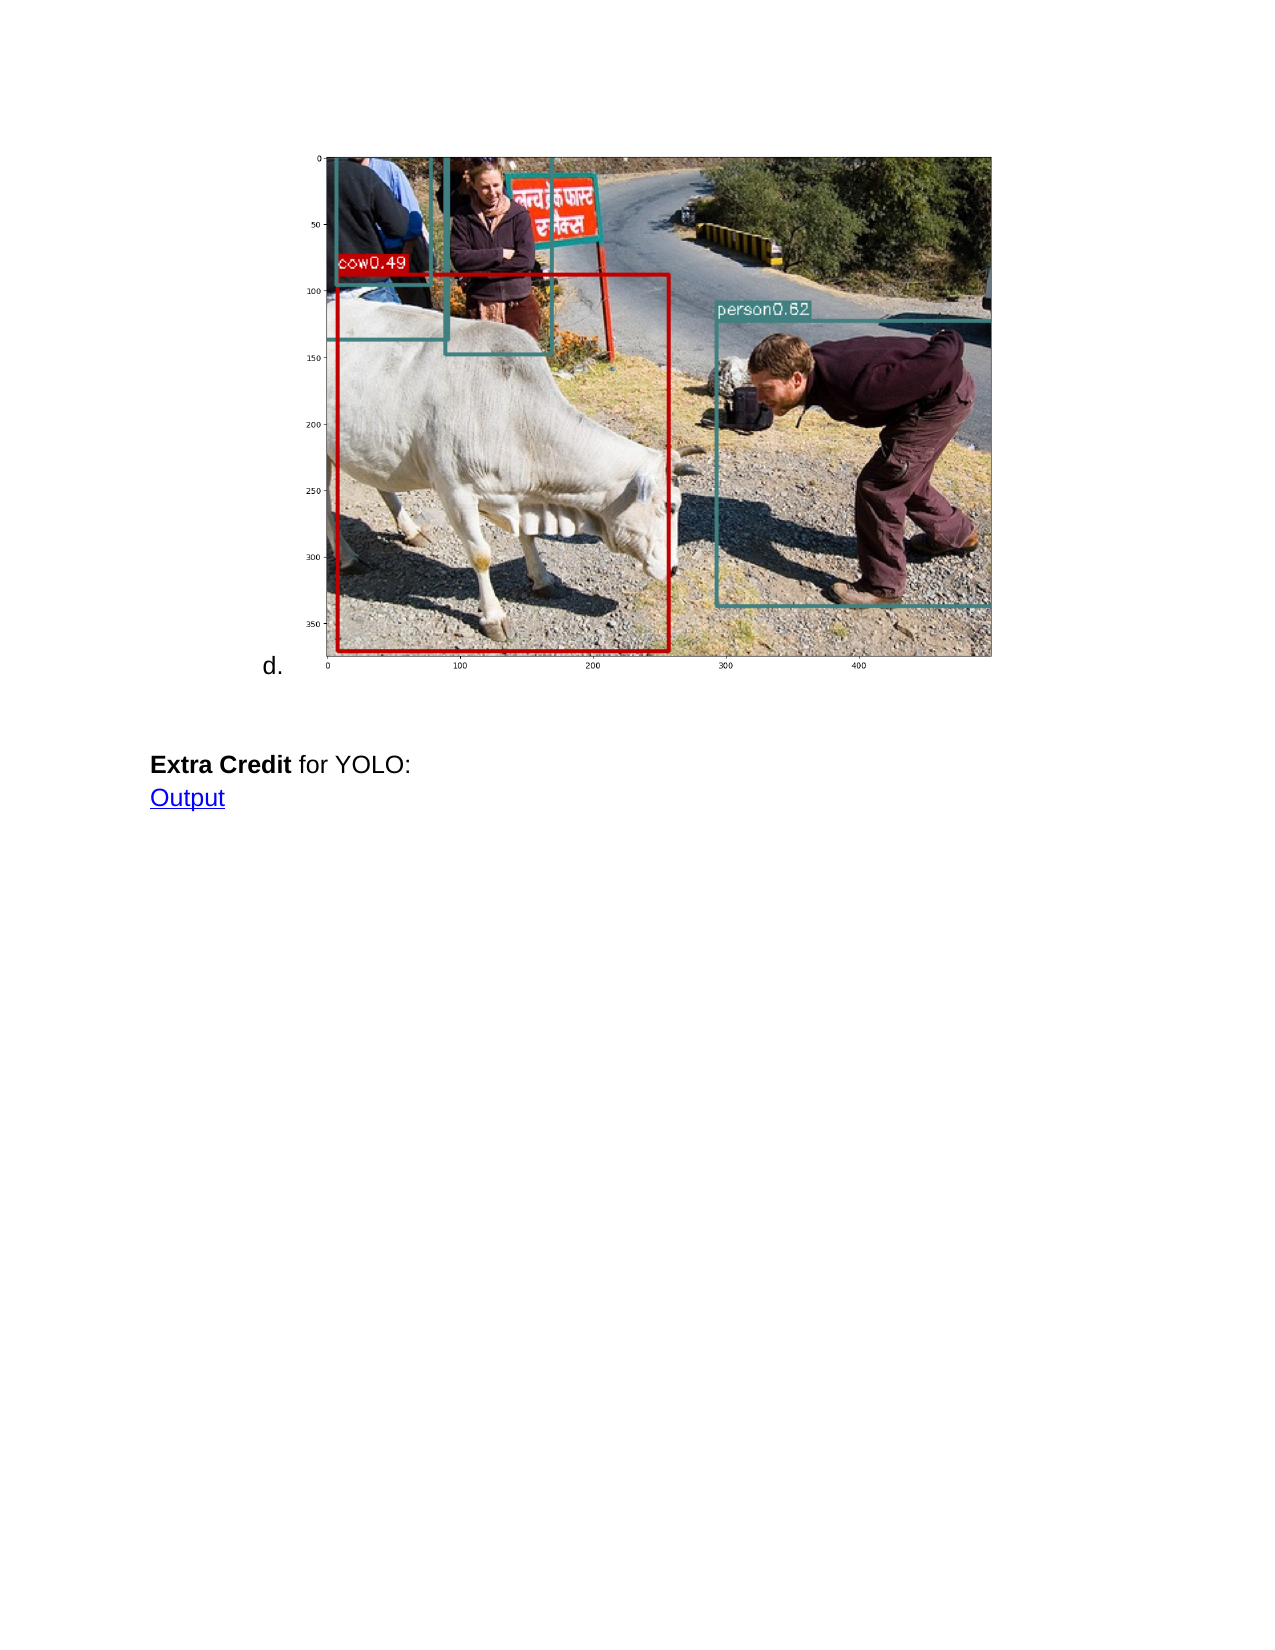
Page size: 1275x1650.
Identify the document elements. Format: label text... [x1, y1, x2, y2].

text Extra Credit for YOLO: [150, 750, 1125, 779]
picture [300, 150, 996, 675]
text Output [150, 783, 1125, 812]
